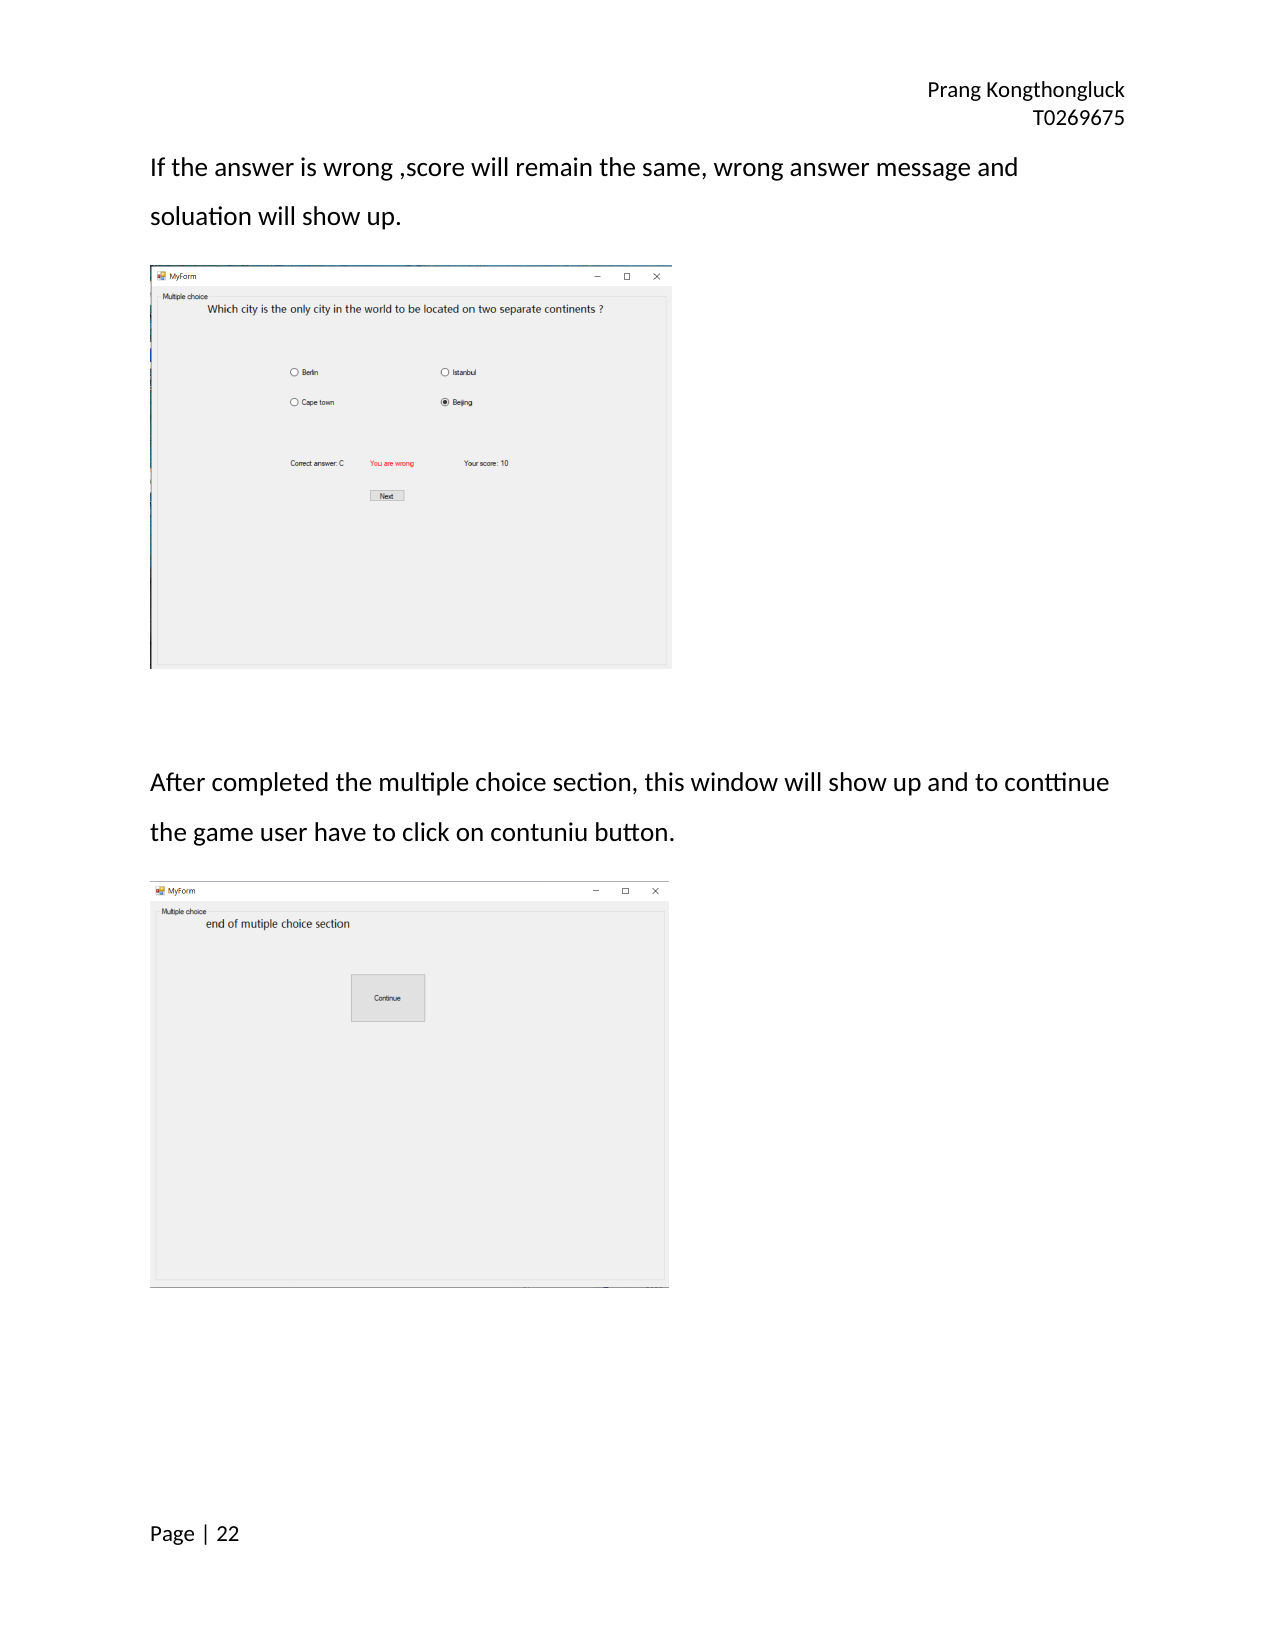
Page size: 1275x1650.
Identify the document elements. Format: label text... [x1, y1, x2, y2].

picture [150, 881, 669, 1288]
picture [150, 265, 672, 669]
text If the answer is wrong ,score will remain the same, wrong answer message and soluation will show up. [150, 150, 1125, 232]
text After completed the multiple choice section, this window will show up and to conttinue the game user have to click on contuniu button. [150, 766, 1125, 848]
